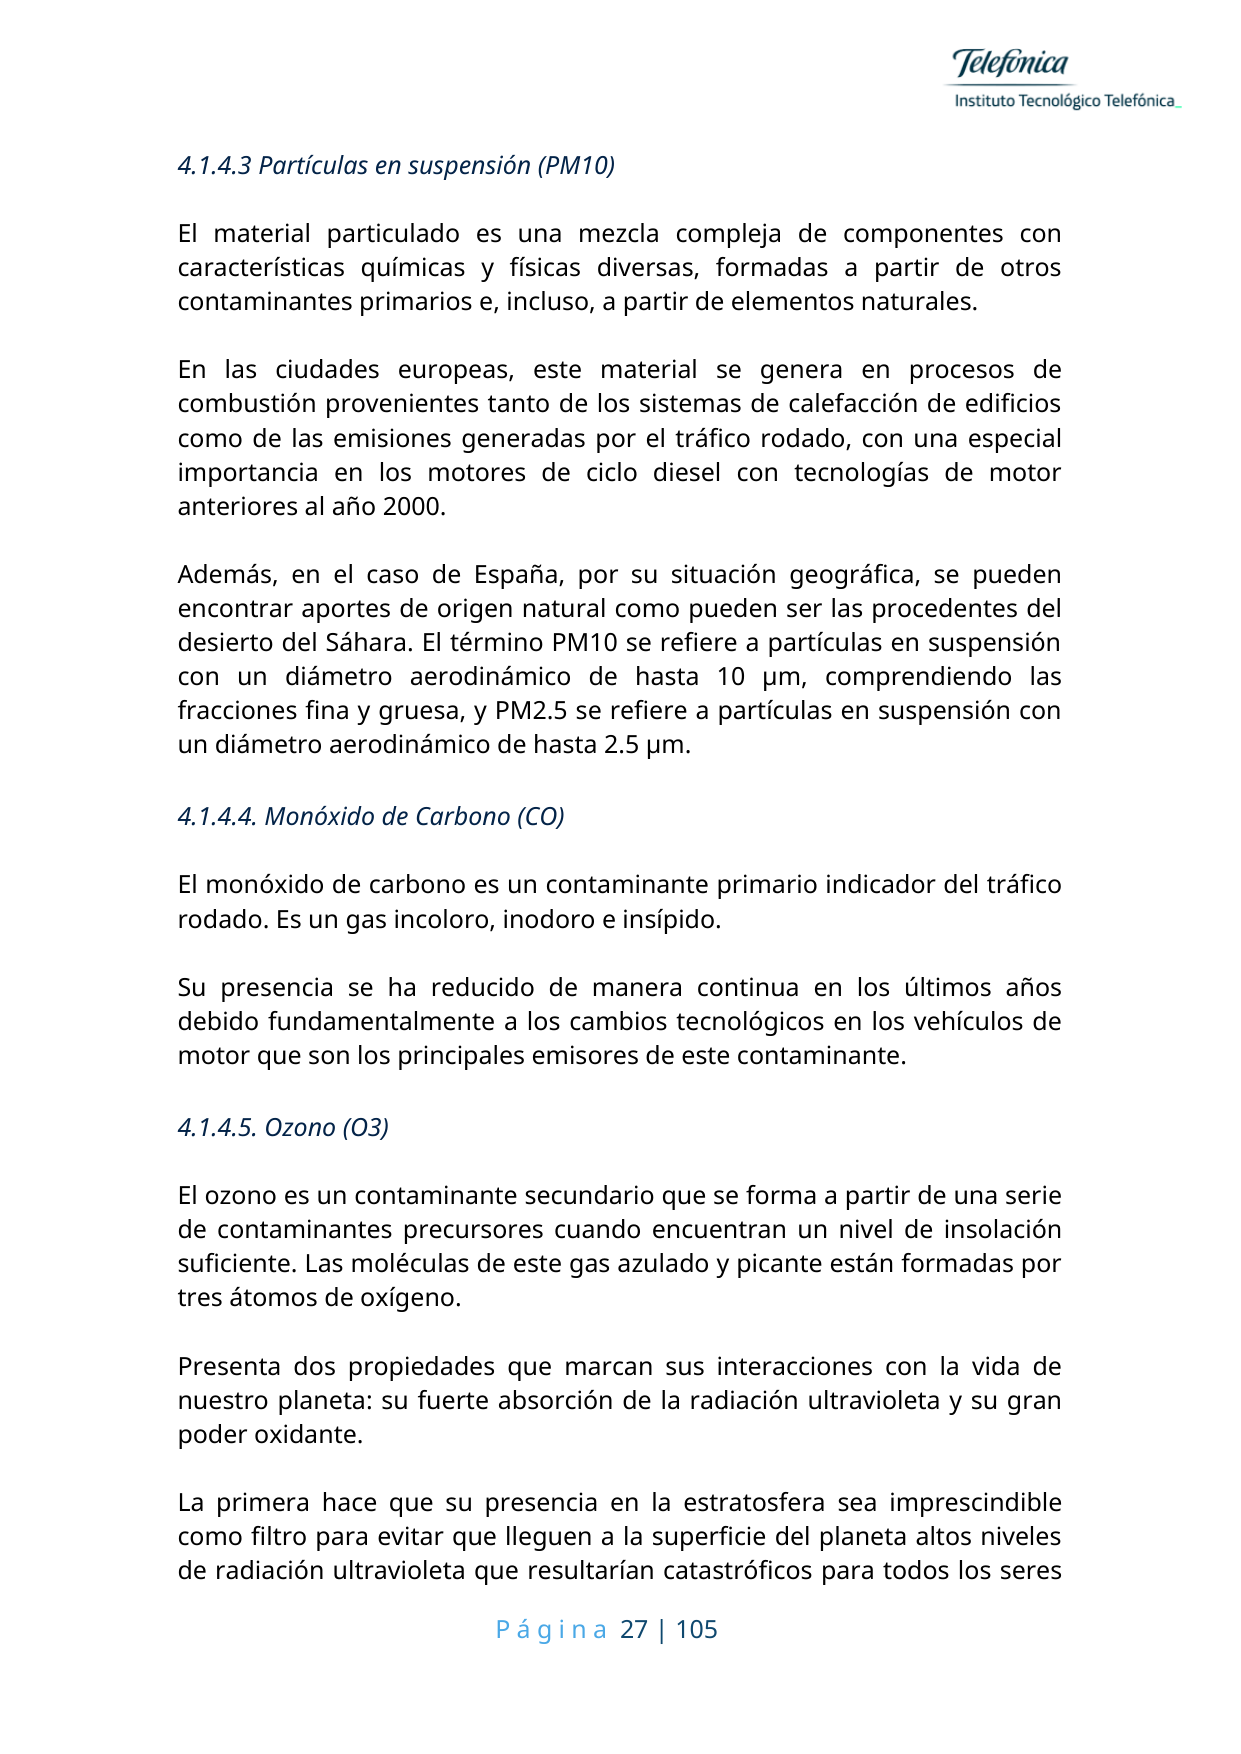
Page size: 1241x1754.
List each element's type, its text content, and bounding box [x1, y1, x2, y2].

text El ozono es un contaminante secundario que se forma a partir de una serie de contaminantes precursores cuando encuentran un nivel de insolación suficiente. Las moléculas de este gas azulado y picante están formadas por tres átomos de oxígeno. [177, 1178, 1063, 1314]
text Además, en el caso de España, por su situación geográfica, se pueden encontrar aportes de origen natural como pueden ser las procedentes del desierto del Sáhara. El término PM10 se refiere a partículas en suspensión con un diámetro aerodinámico de hasta 10 μm, comprendiendo las fracciones fina y gruesa, y PM2.5 se refiere a partículas en suspensión con un diámetro aerodinámico de hasta 2.5 μm. [177, 556, 1063, 761]
subtitle 4.1.4.5. Ozono (O3) [177, 1110, 1063, 1144]
text El material particulado es una mezcla compleja de componentes con características químicas y físicas diversas, formadas a partir de otros contaminantes primarios e, incluso, a partir de elementos naturales. [177, 216, 1063, 318]
text En las ciudades europeas, este material se genera en procesos de combustión provenientes tanto de los sistemas de calefacción de edificios como de las emisiones generadas por el tráfico rodado, con una especial importancia en los motores de ciclo diesel con tecnologías de motor anteriores al año 2000. [177, 352, 1063, 522]
text Su presencia se ha reducido de manera continua en los últimos años debido fundamentalmente a los cambios tecnológicos en los vehículos de motor que son los principales emisores de este contaminante. [177, 969, 1063, 1072]
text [177, 1484, 1063, 1587]
picture [892, 21, 1215, 128]
text Presenta dos propiedades que marcan sus interacciones con la vida de nuestro planeta: su fuerte absorción de la radiación ultravioleta y su gran poder oxidante. [177, 1348, 1063, 1450]
text El monóxido de carbono es un contaminante primario indicador del tráfico rodado. Es un gas incoloro, inodoro e insípido. [177, 867, 1063, 935]
subtitle 4.1.4.4. Monóxido de Carbono (CO) [177, 799, 1063, 833]
subtitle 4.1.4.3 Partículas en suspensión (PM10) [177, 148, 1063, 182]
